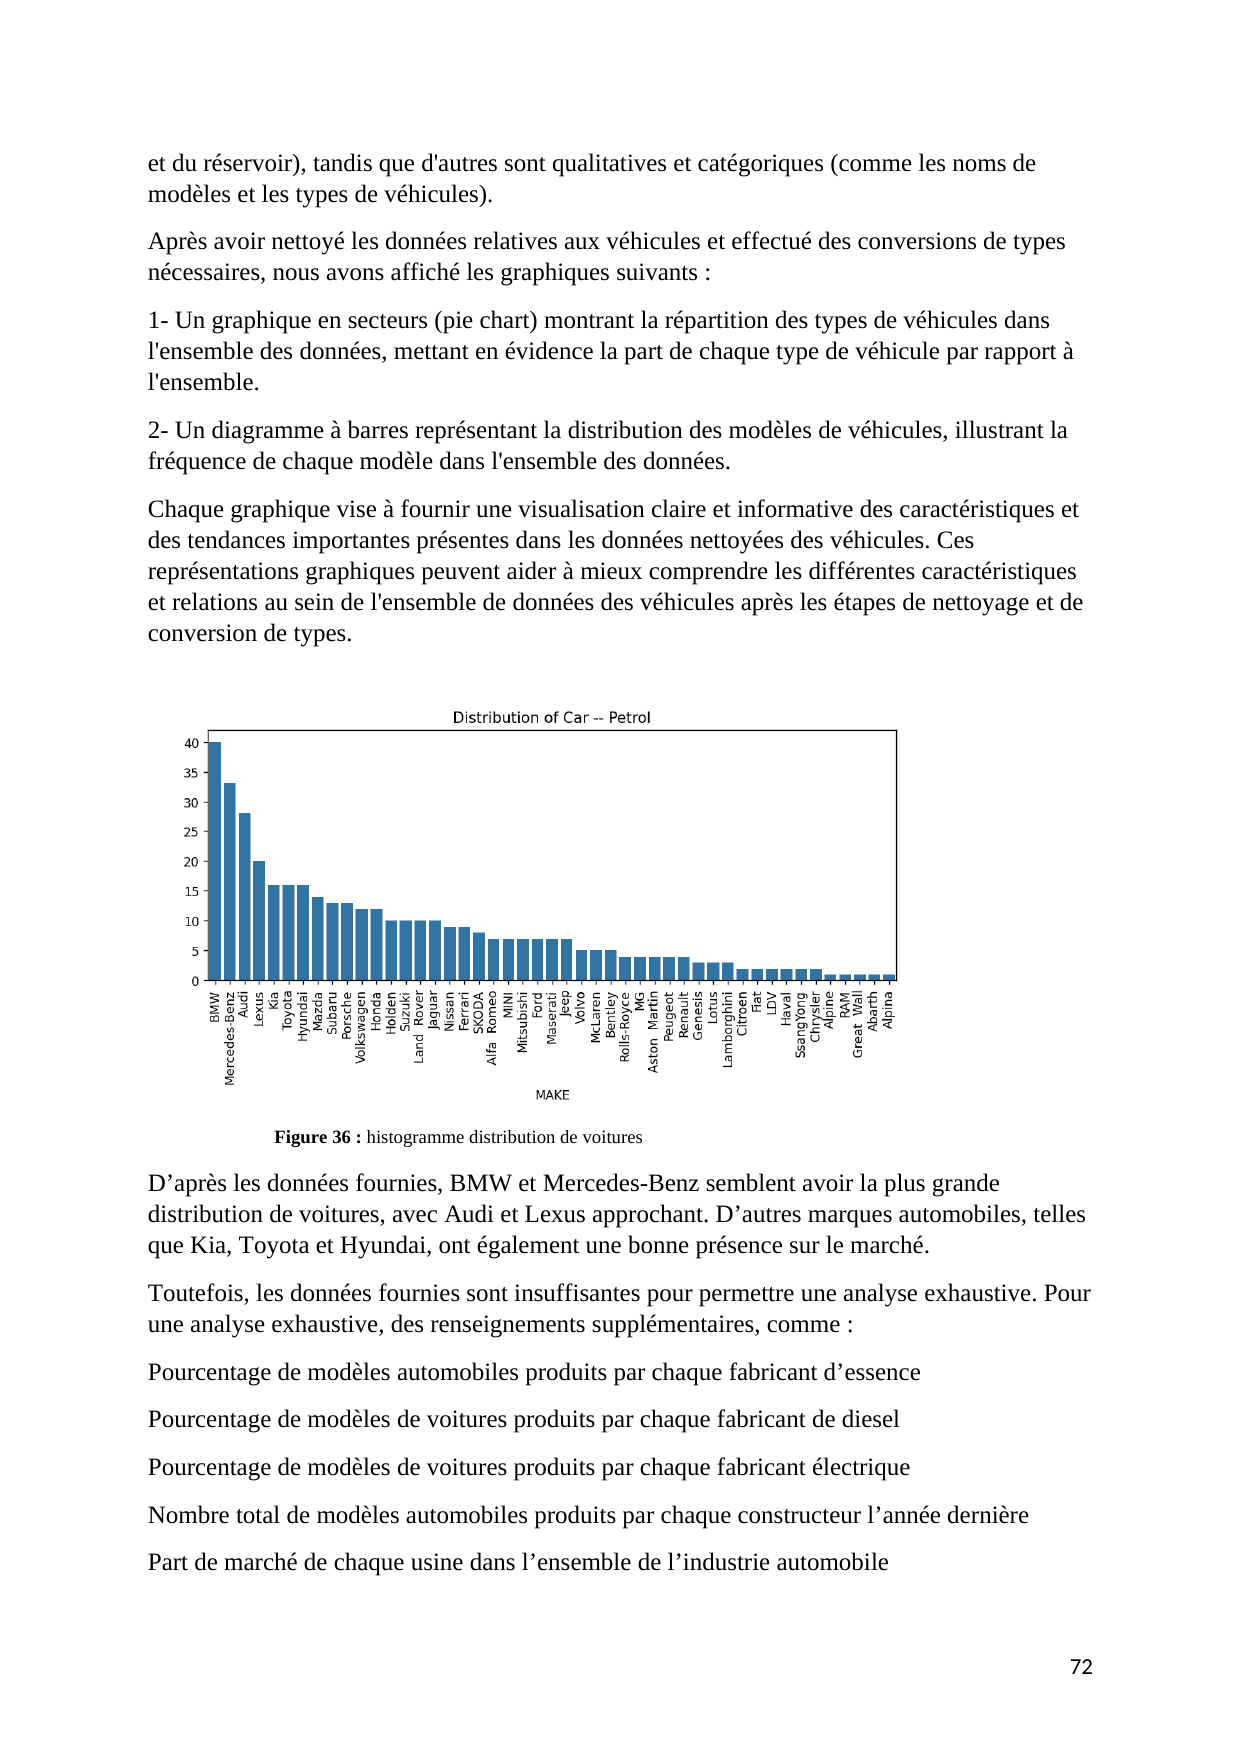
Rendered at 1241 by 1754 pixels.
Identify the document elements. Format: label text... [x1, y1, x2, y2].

text 1- Un graphique en secteurs (pie chart) montrant la répartition des types de véhicules dans l'ensemble des données, mettant en évidence la part de chaque type de véhicule par rapport à l'ensemble. [148, 305, 1093, 396]
picture [147, 665, 923, 1107]
text Part de marché de chaque usine dans l’ensemble de l’industrie automobile [148, 1547, 1093, 1576]
text Pourcentage de modèles de voitures produits par chaque fabricant de diesel [148, 1404, 1093, 1433]
text Chaque graphique vise à fournir une visualisation claire et informative des caractéristiques et des tendances importantes présentes dans les données nettoyées des véhicules. Ces représentations graphiques peuvent aider à mieux comprendre les différentes caractéristiques et relations au sein de l'ensemble de données des véhicules après les étapes de nettoyage et de conversion de types. [148, 494, 1093, 647]
text Pourcentage de modèles automobiles produits par chaque fabricant d’essence [148, 1357, 1093, 1385]
text Après avoir nettoyé les données relatives aux véhicules et effectué des conversions de types nécessaires, nous avons affiché les graphiques suivants : [148, 226, 1093, 286]
text Figure 36 : histogramme distribution de voitures [148, 1126, 1093, 1147]
text Toutefois, les données fournies sont insuffisantes pour permettre une analyse exhaustive. Pour une analyse exhaustive, des renseignements supplémentaires, comme : [148, 1278, 1093, 1338]
text 2- Un diagramme à barres représentant la distribution des modèles de véhicules, illustrant la fréquence de chaque modèle dans l'ensemble des données. [148, 415, 1093, 475]
text Pourcentage de modèles de voitures produits par chaque fabricant électrique [148, 1452, 1093, 1481]
text Nombre total de modèles automobiles produits par chaque constructeur l’année dernière [148, 1500, 1093, 1528]
text D’après les données fournies, BMW et Mercedes-Benz semblent avoir la plus grande distribution de voitures, avec Audi et Lexus approchant. D’autres marques automobiles, telles que Kia, Toyota et Hyundai, ont également une bonne présence sur le marché. [148, 1168, 1093, 1259]
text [148, 148, 1093, 207]
